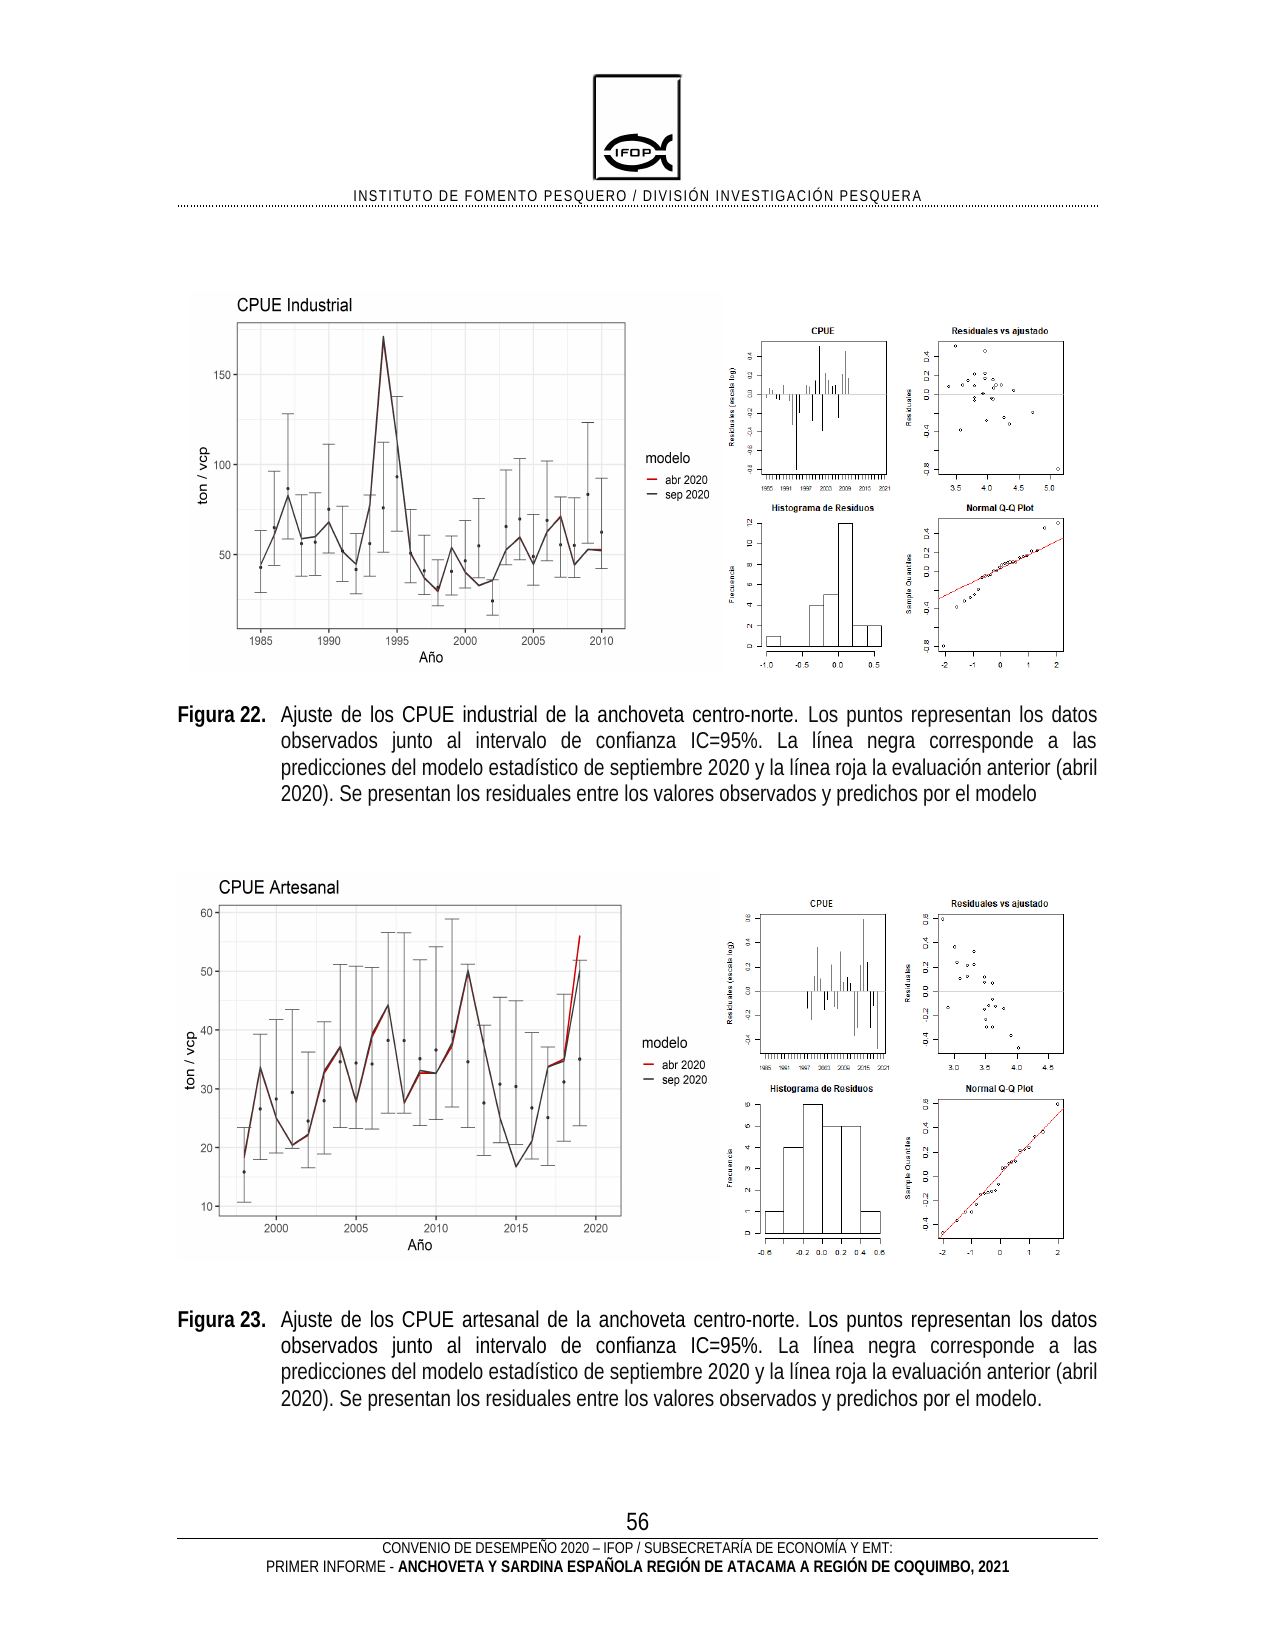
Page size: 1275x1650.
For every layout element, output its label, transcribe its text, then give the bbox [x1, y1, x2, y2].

picture [177, 872, 1076, 1261]
picture [592, 73, 683, 185]
text Figura 23. Ajuste de los CPUE artesanal de la anchoveta centro-norte. Los puntos representan los datos observados junto al intervalo de confianza IC=95%. La línea negra corresponde a las predicciones del modelo estadístico de septiembre 2020 y la línea roja la evaluación anterior (abril 2020). Se presentan los residuales entre los valores observados y predichos por el modelo. [177, 1306, 1098, 1411]
picture [190, 290, 1076, 673]
text Figura 22. Ajuste de los CPUE industrial de la anchoveta centro-norte. Los puntos representan los datos observados junto al intervalo de confianza IC=95%. La línea negra corresponde a las predicciones del modelo estadístico de septiembre 2020 y la línea roja la evaluación anterior (abril 2020). Se presentan los residuales entre los valores observados y predichos por el modelo [177, 701, 1098, 806]
